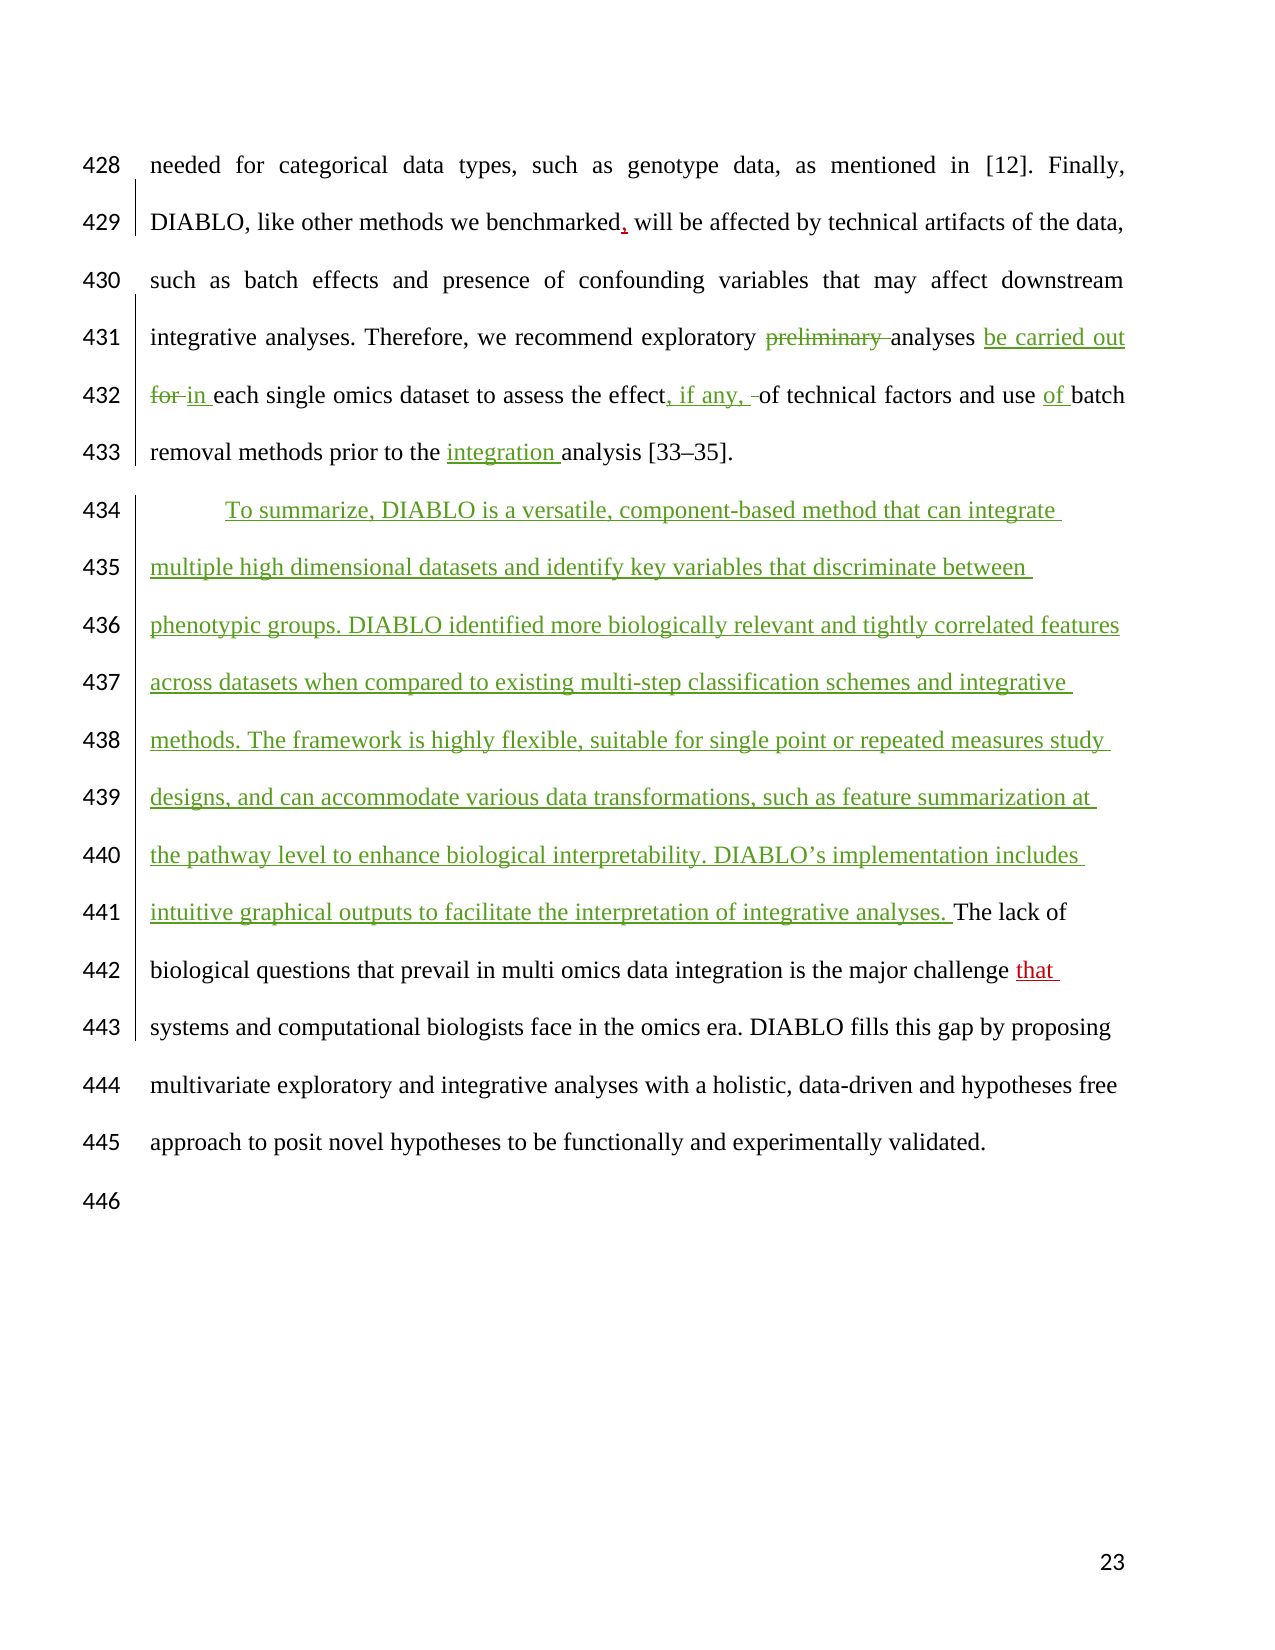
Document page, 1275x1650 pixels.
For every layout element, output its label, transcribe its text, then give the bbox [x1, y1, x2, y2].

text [150, 150, 1125, 466]
text The lack of biological questions that prevail in multi omics data integration is the major challenge systems and computational biologists face in the omics era. DIABLO fills this gap by proposing multivariate exploratory and integrative analyses with a holistic, data-driven and hypotheses free approach to posit novel hypotheses to be functionally and experimentally validated. [150, 495, 1125, 1156]
